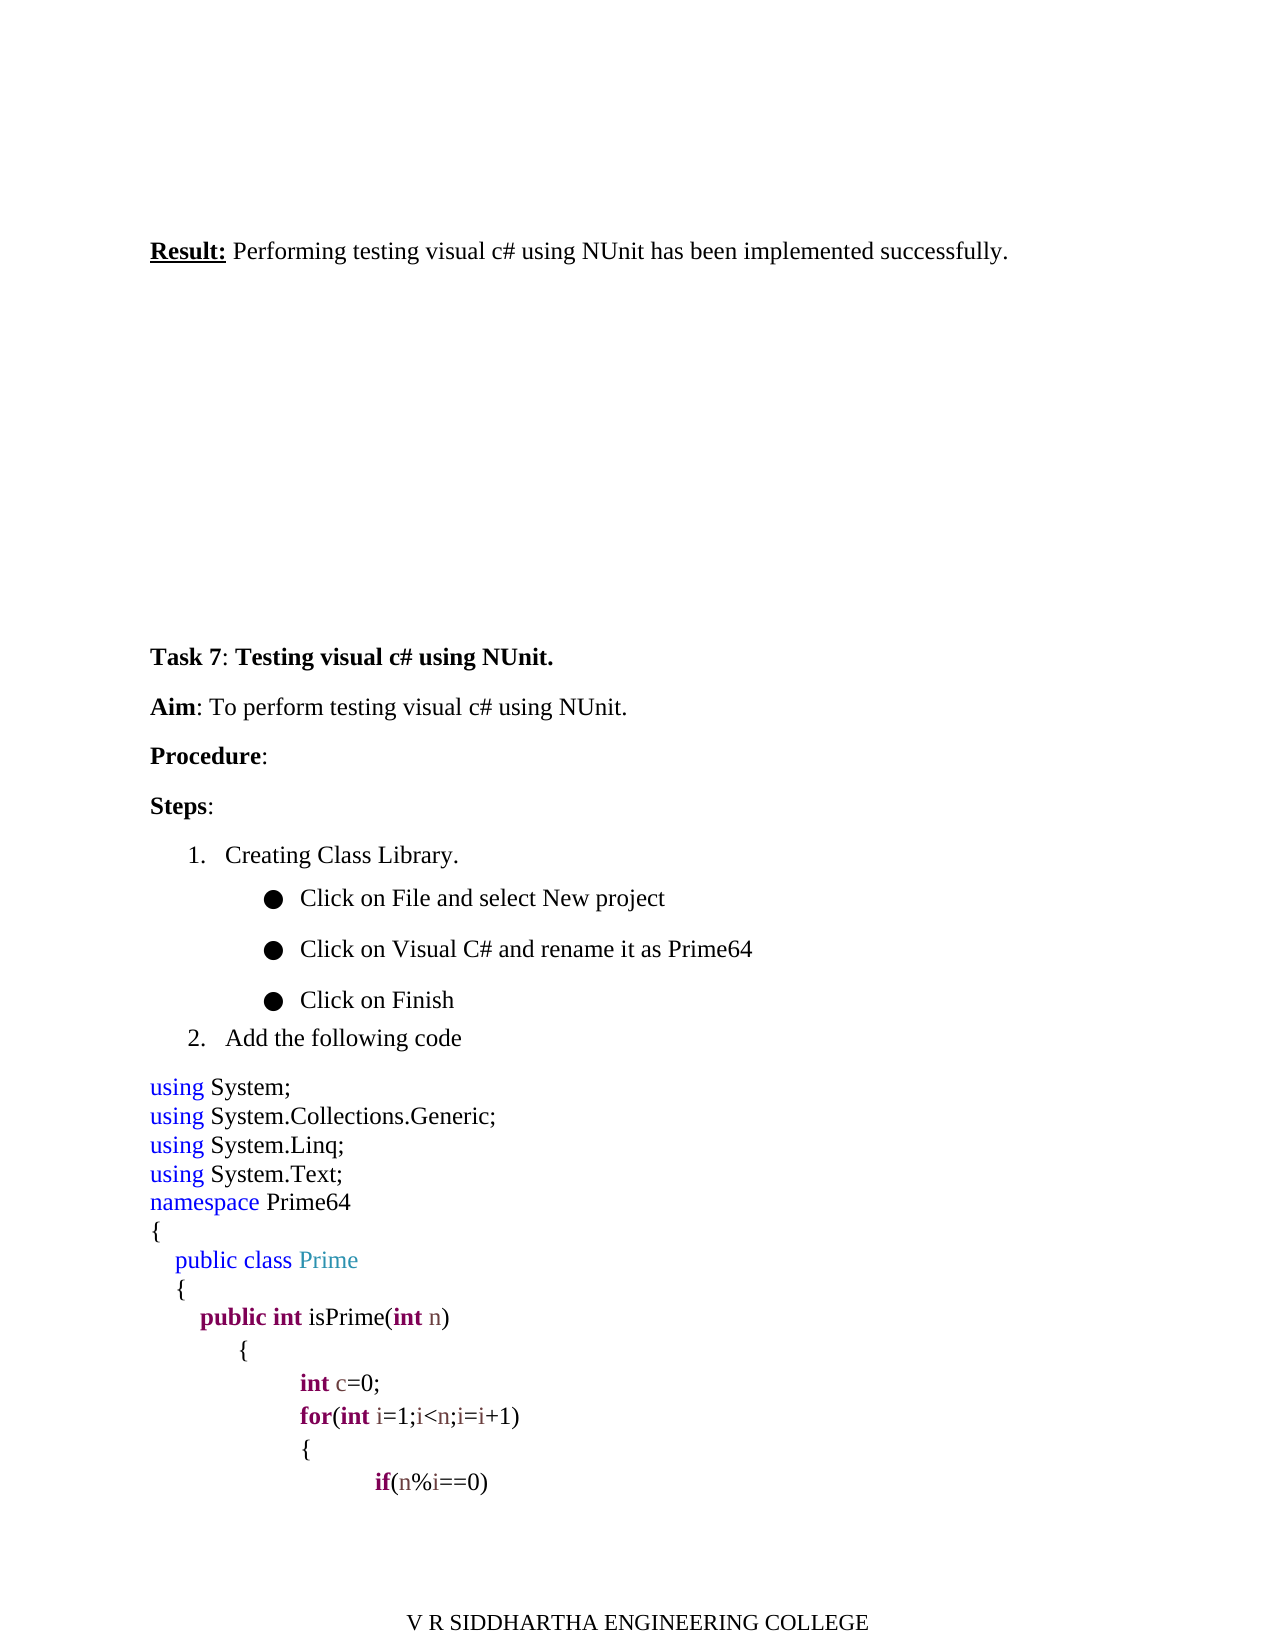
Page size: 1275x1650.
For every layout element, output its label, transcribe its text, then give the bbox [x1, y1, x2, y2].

list Click on File and select New project [262, 869, 1125, 920]
text Task 7: Testing visual c# using NUnit. [150, 642, 1125, 671]
text { [150, 1216, 1125, 1245]
text Aim: To perform testing visual c# using NUnit. [150, 692, 1125, 720]
text { [150, 1274, 1125, 1302]
text { [150, 1434, 1125, 1463]
text namespace Prime64 [150, 1187, 1125, 1216]
list Click on Finish [262, 972, 1125, 1023]
list Add the following code [187, 1023, 1125, 1052]
text public class Prime [150, 1245, 1125, 1274]
text if(n%i==0) [150, 1467, 1125, 1496]
text public int isPrime(int n) [150, 1302, 1125, 1331]
list Click on Visual C# and rename it as Prime64 [262, 920, 1125, 972]
list Creating Class Library. [187, 840, 1125, 869]
text { [225, 1335, 1125, 1364]
text using System; [150, 1072, 1125, 1101]
text Result: Performing testing visual c# using NUnit has been implemented successfully. [150, 236, 1125, 265]
text for(int i=1;i<n;i=i+1) [150, 1401, 1125, 1430]
text using System.Collections.Generic; [150, 1101, 1125, 1130]
text Steps: [150, 791, 1125, 819]
text int c=0; [150, 1368, 1125, 1397]
text using System.Linq; [150, 1130, 1125, 1159]
text using System.Text; [150, 1159, 1125, 1187]
text Procedure: [150, 741, 1125, 770]
